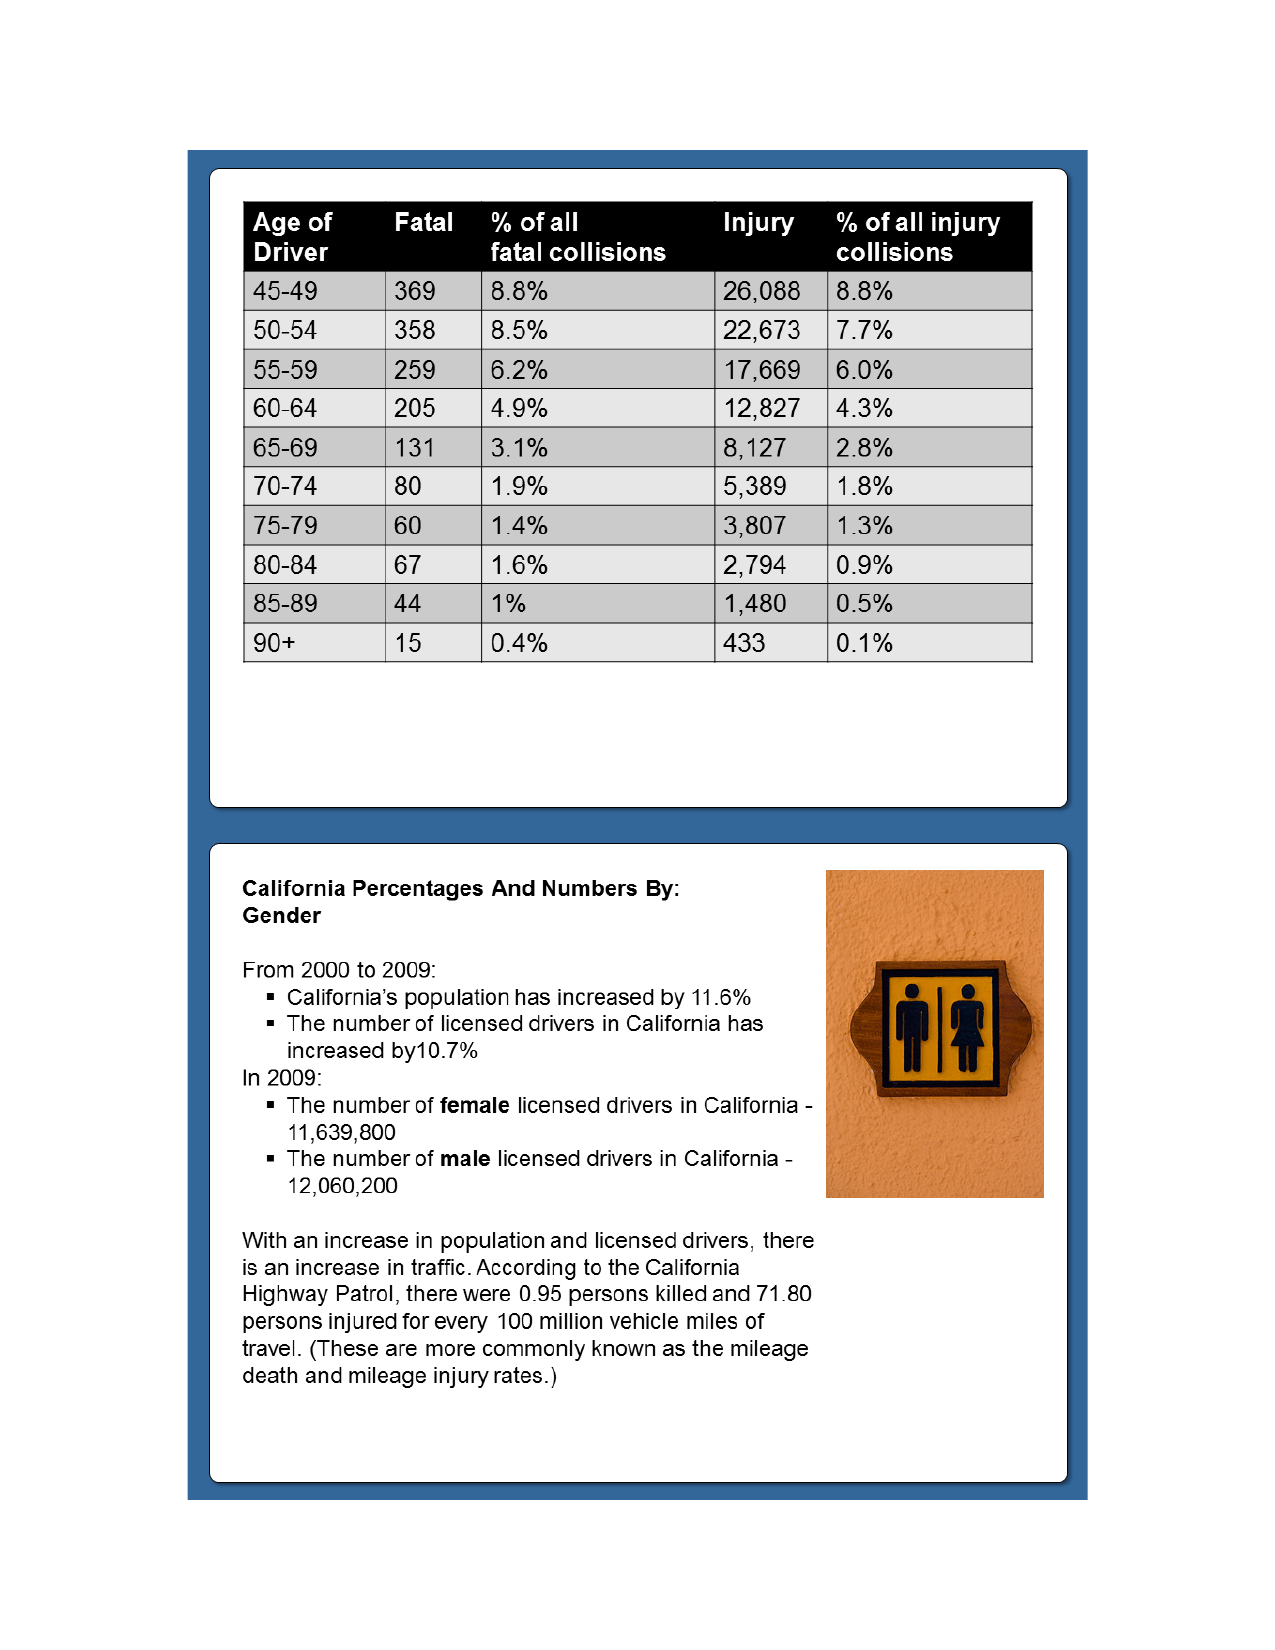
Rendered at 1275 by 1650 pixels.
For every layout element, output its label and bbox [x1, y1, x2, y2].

picture [187, 150, 1088, 1500]
